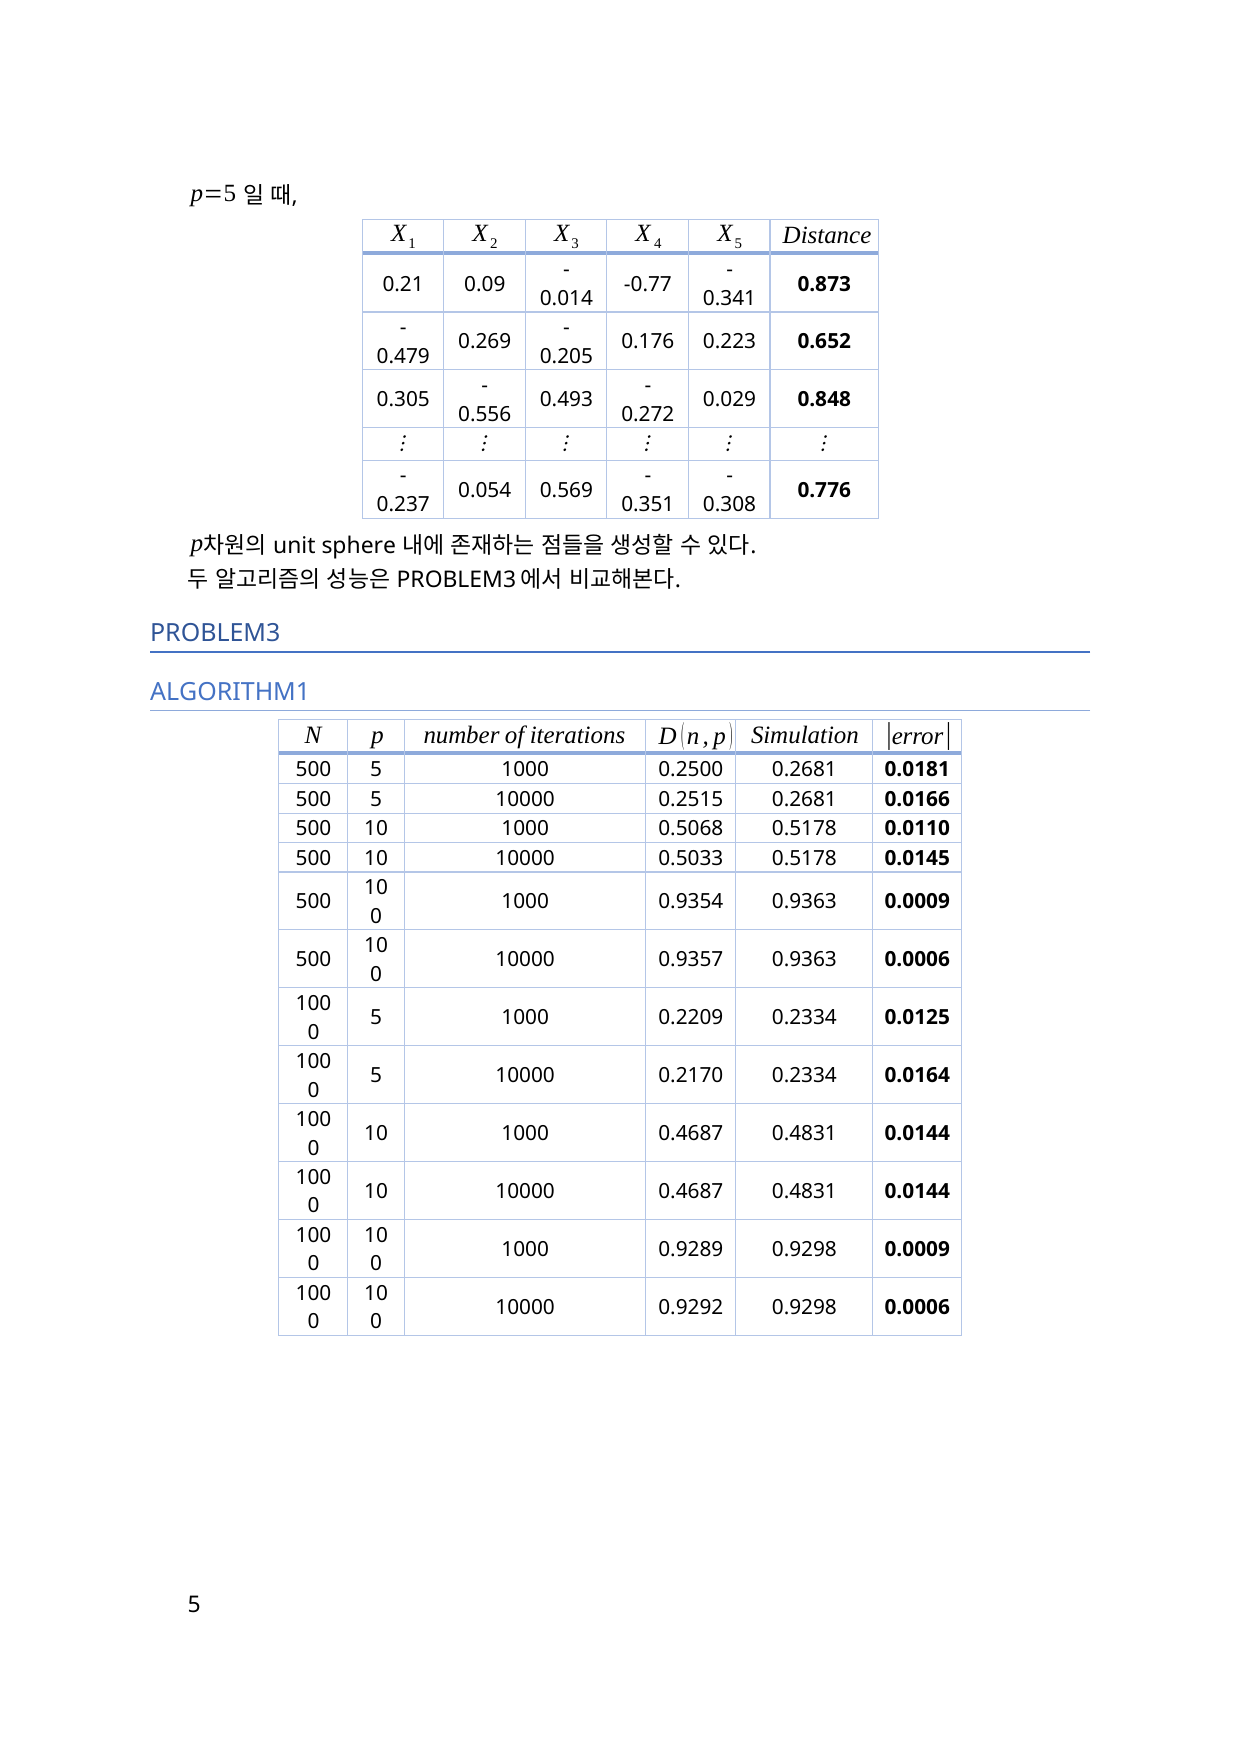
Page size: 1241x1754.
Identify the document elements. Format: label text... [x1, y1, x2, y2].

table_cell 10000 [405, 843, 645, 871]
table_cell 0.0164 [873, 1046, 961, 1103]
table_cell 0.9363 [736, 930, 872, 987]
table_cell -0.205 [526, 313, 606, 369]
table_cell -0.351 [607, 461, 688, 517]
table_cell 100 [348, 1278, 404, 1335]
table_cell 0.5068 [646, 814, 735, 842]
table_cell 0.776 [771, 461, 878, 517]
table_header [736, 720, 872, 751]
table_cell 1000 [405, 755, 645, 783]
table_cell 0.9289 [646, 1220, 735, 1277]
table_cell 1000 [279, 1162, 347, 1219]
table_cell 0.9357 [646, 930, 735, 987]
table_cell 0.848 [771, 370, 878, 427]
table_cell 10 [348, 1162, 404, 1219]
table_cell 0.2209 [646, 988, 735, 1045]
table_cell 0.4687 [646, 1104, 735, 1161]
table_cell 0.5178 [736, 814, 872, 842]
table_cell 0.0006 [873, 1278, 961, 1335]
table_cell 500 [279, 784, 347, 812]
table_cell [526, 428, 606, 459]
table_cell 0.2681 [736, 755, 872, 783]
table_cell 0.0009 [873, 1220, 961, 1277]
table_header [444, 220, 525, 251]
table_cell -0.556 [444, 370, 525, 427]
table_cell 0.9354 [646, 873, 735, 929]
table_cell 0.9363 [736, 873, 872, 929]
table_cell 0.223 [689, 313, 769, 369]
table_cell 100 [348, 930, 404, 987]
table_cell 0.0144 [873, 1104, 961, 1161]
table_cell 0.029 [689, 370, 769, 427]
table_cell [689, 428, 769, 459]
table_cell 10000 [405, 1162, 645, 1219]
text 두 알고리즘의 성능은 PROBLEM3에서 비교해본다. [150, 560, 1090, 594]
text 일 때, [150, 177, 1090, 211]
table_cell 0.2334 [736, 988, 872, 1045]
table_header [771, 220, 878, 251]
table_cell 0.2515 [646, 784, 735, 812]
table_cell 1000 [279, 1278, 347, 1335]
table_cell 5 [348, 1046, 404, 1103]
table_cell 10 [348, 1104, 404, 1161]
table_cell 0.0181 [873, 755, 961, 783]
table_cell 0.9298 [736, 1220, 872, 1277]
table_cell 1000 [405, 988, 645, 1045]
table_cell 0.9292 [646, 1278, 735, 1335]
table_cell 10000 [405, 784, 645, 812]
table_cell 0.9298 [736, 1278, 872, 1335]
table_cell 1000 [405, 1220, 645, 1277]
table_cell 500 [279, 930, 347, 987]
table_cell [771, 428, 878, 459]
table_header [607, 220, 688, 251]
table_header [873, 720, 961, 751]
table_cell 0.0110 [873, 814, 961, 842]
table_cell 0.4831 [736, 1104, 872, 1161]
table_cell 1000 [405, 873, 645, 929]
table_cell 0.176 [607, 313, 688, 369]
table_cell [363, 428, 443, 459]
table_cell 0.0125 [873, 988, 961, 1045]
table_cell 0.2681 [736, 784, 872, 812]
table_cell 5 [348, 755, 404, 783]
subtitle PROBLEM3 [150, 614, 1090, 651]
table_cell -0.272 [607, 370, 688, 427]
table_cell 1000 [279, 1220, 347, 1277]
table_header [405, 720, 645, 751]
table_cell 0.054 [444, 461, 525, 517]
table_cell 1000 [405, 1104, 645, 1161]
table_cell 0.0166 [873, 784, 961, 812]
table_cell 1000 [405, 814, 645, 842]
table_cell 0.09 [444, 255, 525, 311]
table_cell -0.308 [689, 461, 769, 517]
table_cell 10 [348, 843, 404, 871]
table_cell 0.652 [771, 313, 878, 369]
table_cell 0.569 [526, 461, 606, 517]
table_cell [607, 428, 688, 459]
table_header [348, 720, 404, 751]
table_header [279, 720, 347, 751]
table_cell 10000 [405, 1278, 645, 1335]
table_cell [444, 428, 525, 459]
table_cell 1000 [279, 1104, 347, 1161]
table_cell 0.873 [771, 255, 878, 311]
table_cell 0.5033 [646, 843, 735, 871]
table_cell -0.014 [526, 255, 606, 311]
table_cell 5 [348, 784, 404, 812]
table_cell 0.2334 [736, 1046, 872, 1103]
table_cell 0.493 [526, 370, 606, 427]
table_cell 10000 [405, 930, 645, 987]
table_cell 0.0006 [873, 930, 961, 987]
table_cell 0.21 [363, 255, 443, 311]
table_cell -0.237 [363, 461, 443, 517]
table_cell 0.0144 [873, 1162, 961, 1219]
table_cell 10000 [405, 1046, 645, 1103]
table_cell -0.479 [363, 313, 443, 369]
table_cell 1000 [279, 988, 347, 1045]
table_header [363, 220, 443, 251]
table_cell 500 [279, 755, 347, 783]
table_cell -0.77 [607, 255, 688, 311]
table_cell 5 [348, 988, 404, 1045]
subtitle ALGORITHM1 [150, 674, 1090, 710]
table_cell 10 [348, 814, 404, 842]
table_cell 100 [348, 1220, 404, 1277]
table_header [526, 220, 606, 251]
table_cell 0.0009 [873, 873, 961, 929]
table_cell 500 [279, 814, 347, 842]
table_header [646, 720, 735, 751]
table_cell 1000 [279, 1046, 347, 1103]
table_cell 0.2500 [646, 755, 735, 783]
text 차원의 unit sphere 내에 존재하는 점들을 생성할 수 있다. [150, 527, 1090, 560]
table_cell 0.5178 [736, 843, 872, 871]
table_cell 0.4831 [736, 1162, 872, 1219]
table_cell 100 [348, 873, 404, 929]
table_cell 0.0145 [873, 843, 961, 871]
table_cell -0.341 [689, 255, 769, 311]
table_cell 0.4687 [646, 1162, 735, 1219]
table_cell 0.269 [444, 313, 525, 369]
table_cell 500 [279, 843, 347, 871]
table_cell 500 [279, 873, 347, 929]
table_cell 0.305 [363, 370, 443, 427]
table_header [689, 220, 769, 251]
table_cell 0.2170 [646, 1046, 735, 1103]
